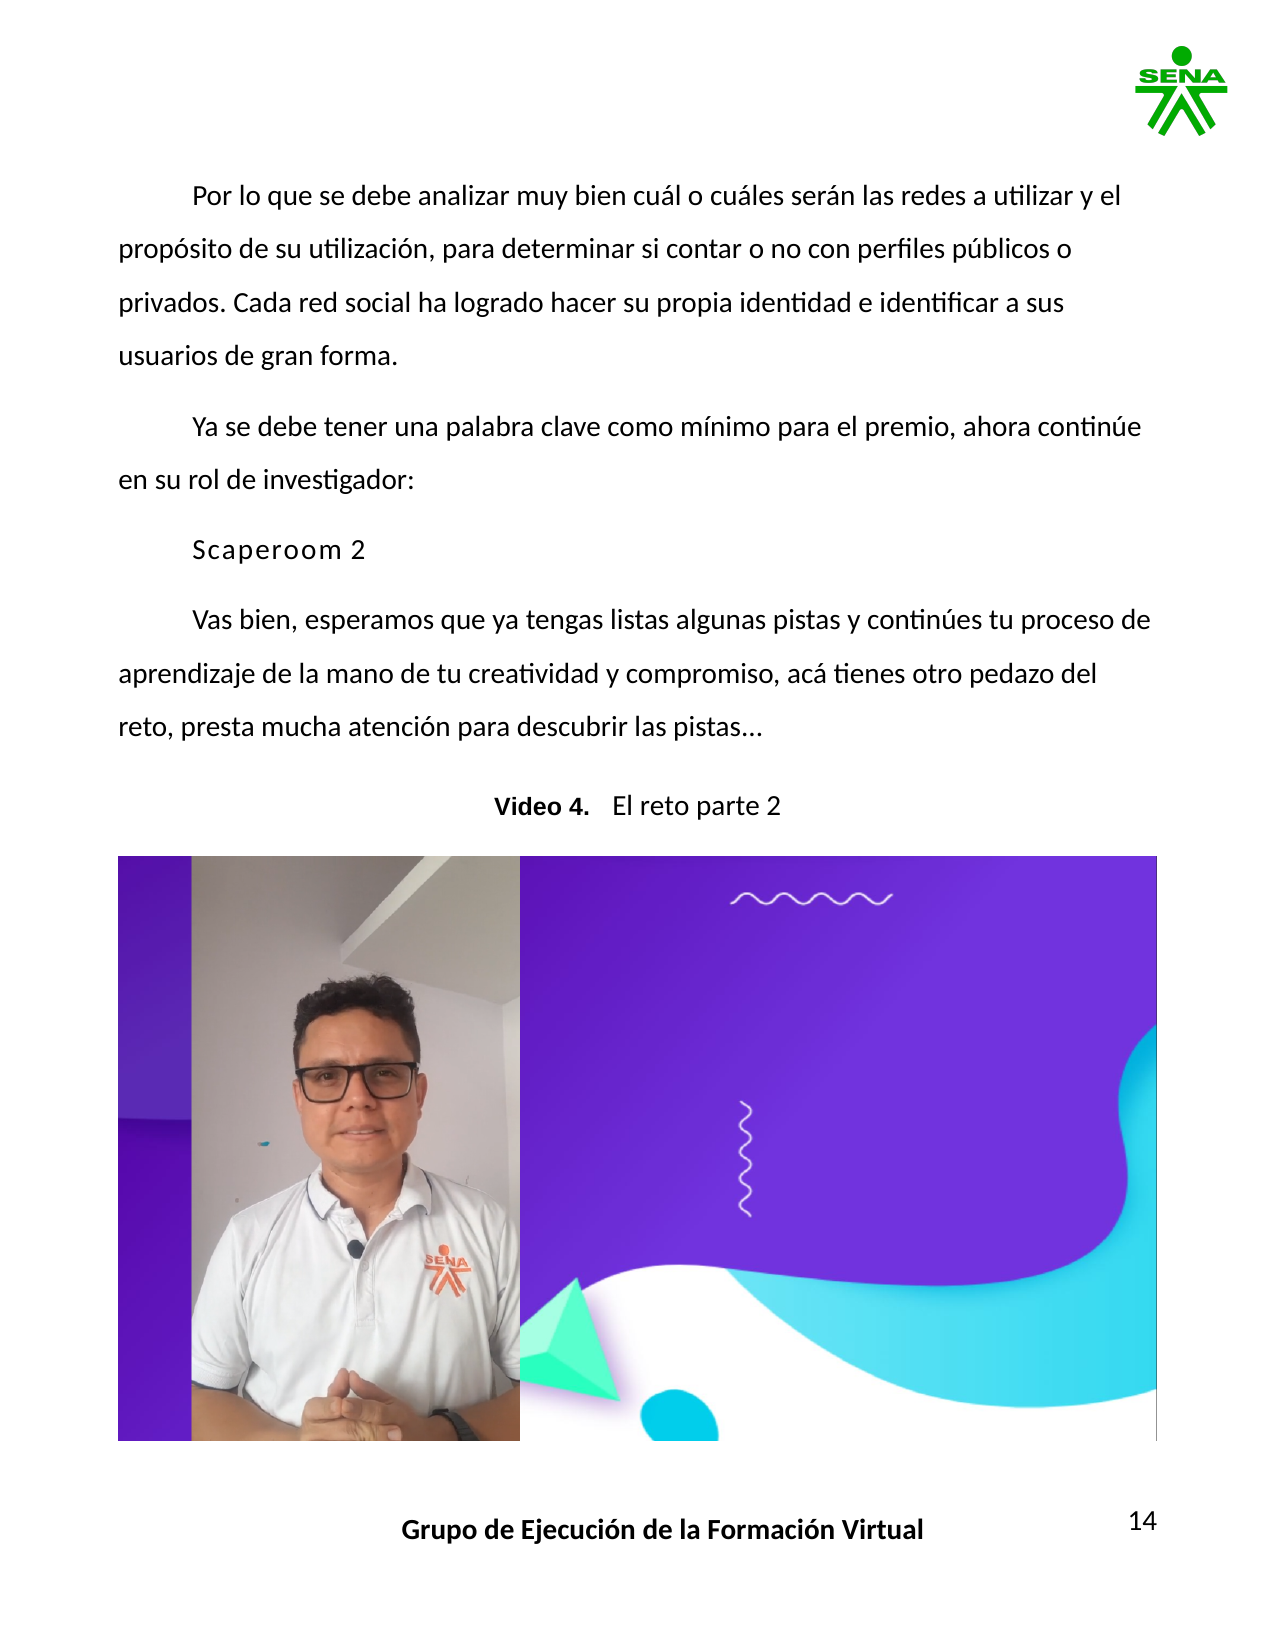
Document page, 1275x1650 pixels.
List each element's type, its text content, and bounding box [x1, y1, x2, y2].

text Ya se debe tener una palabra clave como mínimo para el premio, ahora continúe en su rol de investigador: [118, 408, 1157, 497]
text Por lo que se debe analizar muy bien cuál o cuáles serán las redes a utilizar y el propósito de su utilización, para determinar si contar o no con perfiles públicos o privados. Cada red social ha logrado hacer su propia identidad e identificar a sus usuarios de gran forma. [118, 177, 1157, 373]
text Vas bien, esperamos que ya tengas listas algunas pistas y continúes tu proceso de aprendizaje de la mano de tu creatividad y compromiso, acá tienes otro pedazo del reto, presta mucha atención para descubrir las pistas... [118, 601, 1157, 744]
picture [1135, 46, 1228, 136]
text El reto parte 2 [118, 787, 1157, 822]
text Scaperoom 2 [118, 531, 1157, 567]
picture [118, 856, 1157, 1441]
